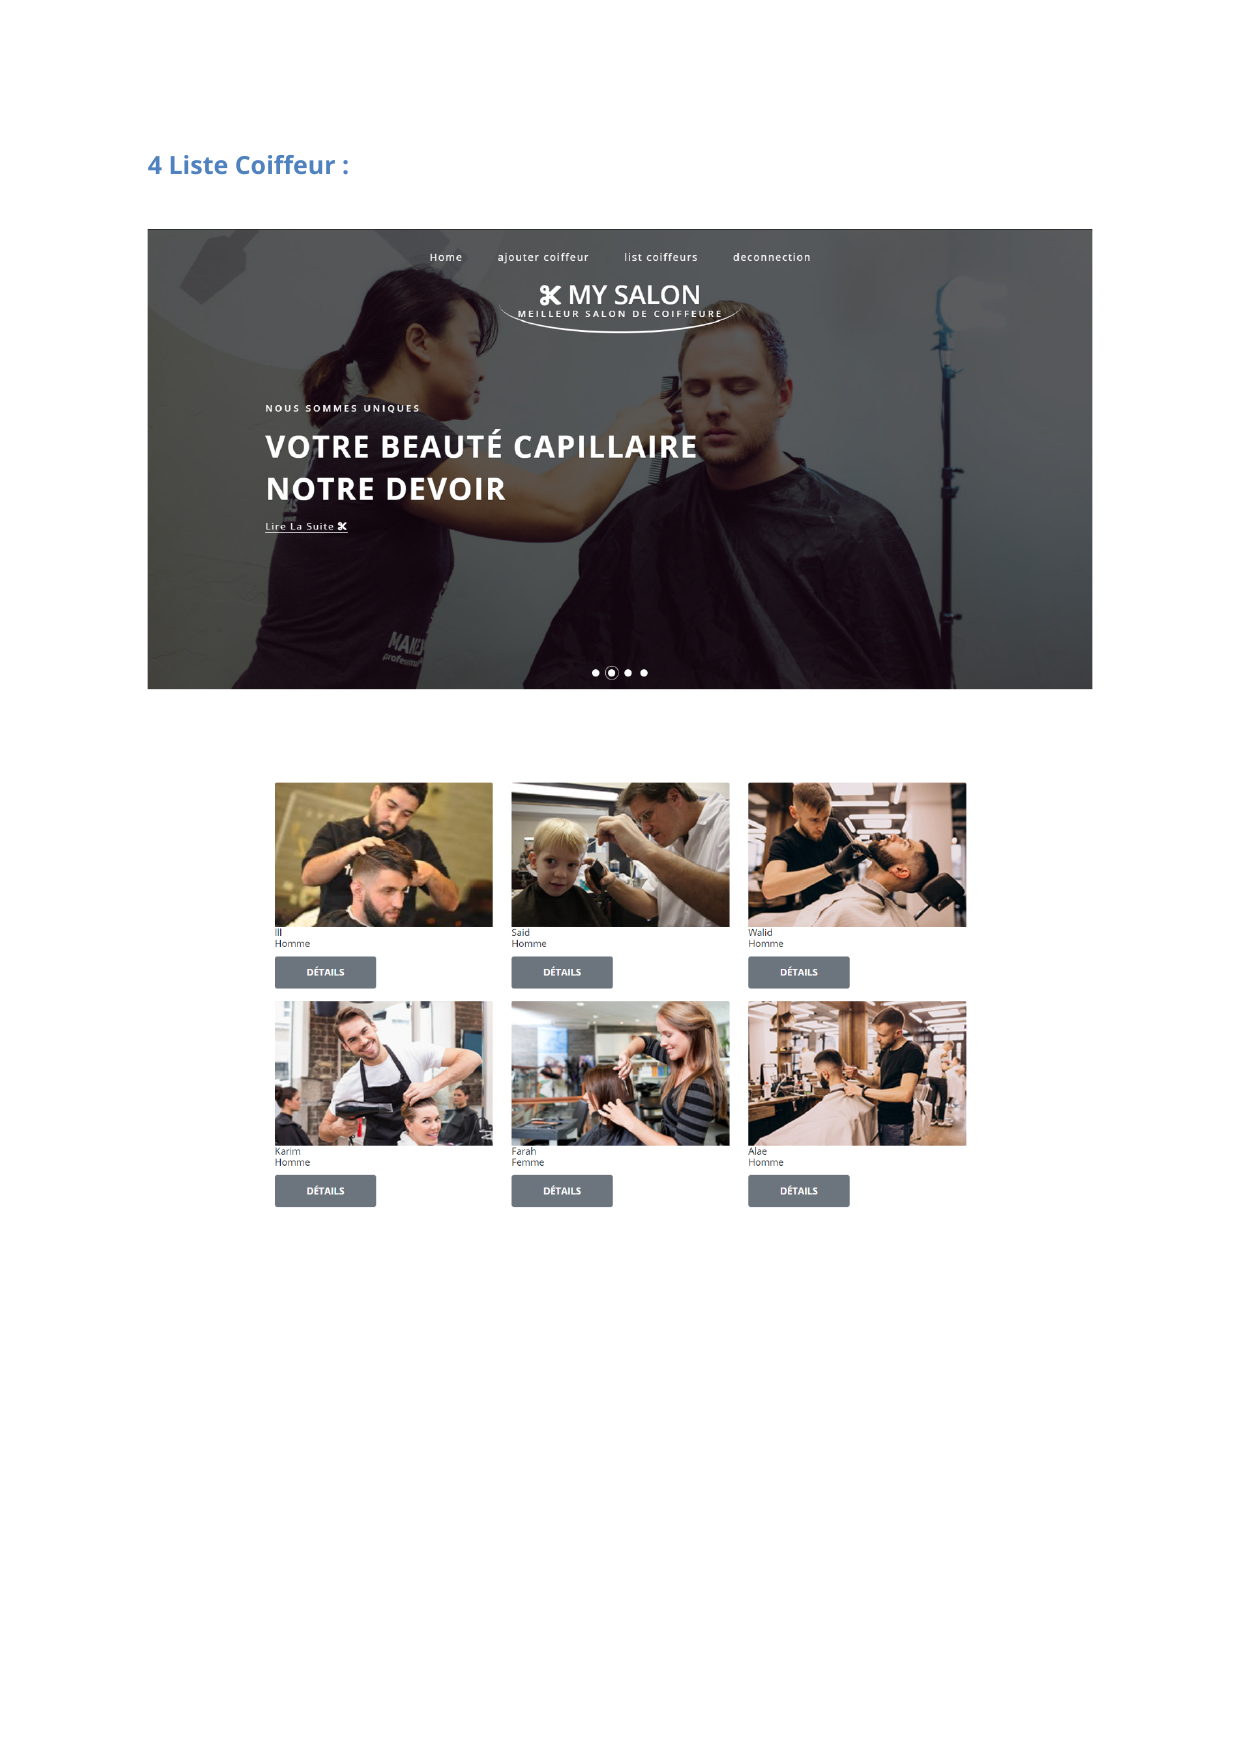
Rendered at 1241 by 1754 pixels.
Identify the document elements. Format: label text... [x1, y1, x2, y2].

picture [147, 229, 1093, 1218]
text 4 Liste Coiffeur : [148, 148, 1093, 182]
